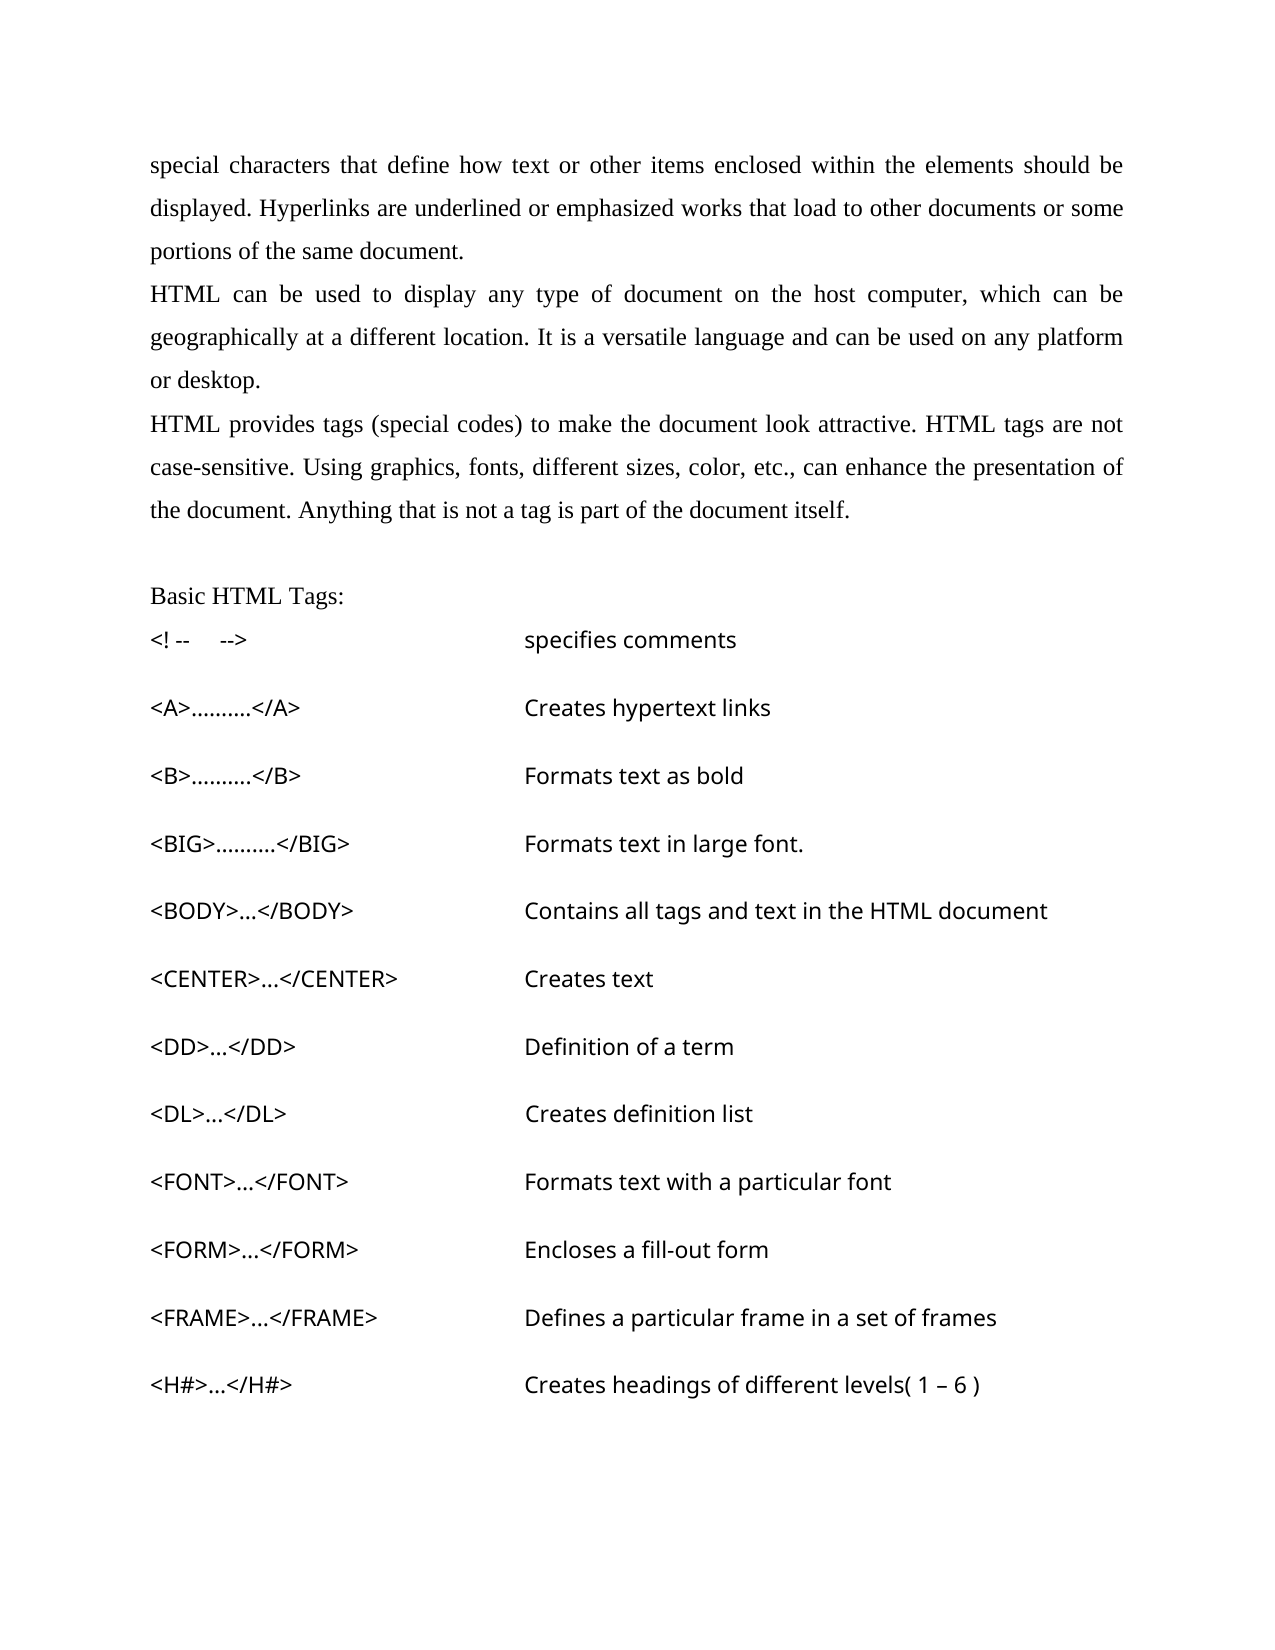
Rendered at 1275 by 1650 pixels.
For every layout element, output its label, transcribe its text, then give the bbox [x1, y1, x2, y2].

text <FORM>...</FORM> Encloses a fill-out form [150, 1234, 1125, 1265]
text <A>……….</A> Creates hypertext links [150, 692, 1125, 723]
text HTML can be used to display any type of document on the host computer, which can be geographically at a different location. It is a versatile language and can be used on any platform or desktop. [150, 279, 1125, 394]
text <H#>…</H#> Creates headings of different levels( 1 – 6 ) [150, 1369, 1125, 1400]
text <FONT>…</FONT> Formats text with a particular font [150, 1166, 1125, 1197]
text <DD>…</DD> Definition of a term [150, 1031, 1125, 1062]
text <FRAME>...</FRAME> Defines a particular frame in a set of frames [150, 1301, 1125, 1333]
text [150, 150, 1125, 265]
text <! -- --> specifies comments [150, 624, 1125, 656]
text <B>……….</B> Formats text as bold [150, 760, 1125, 791]
text <CENTER>...</CENTER> Creates text [150, 963, 1125, 994]
text <BODY>…</BODY> Contains all tags and text in the HTML document [150, 895, 1125, 926]
text <DL>...</DL> Creates definition list [150, 1098, 1125, 1129]
text Basic HTML Tags: [150, 581, 1125, 610]
text <BIG>……….</BIG> Formats text in large font. [150, 827, 1125, 859]
text HTML provides tags (special codes) to make the document look attractive. HTML tags are not case-sensitive. Using graphics, fonts, different sizes, color, etc., can enhance the presentation of the document. Anything that is not a tag is part of the document itself. [150, 409, 1125, 524]
